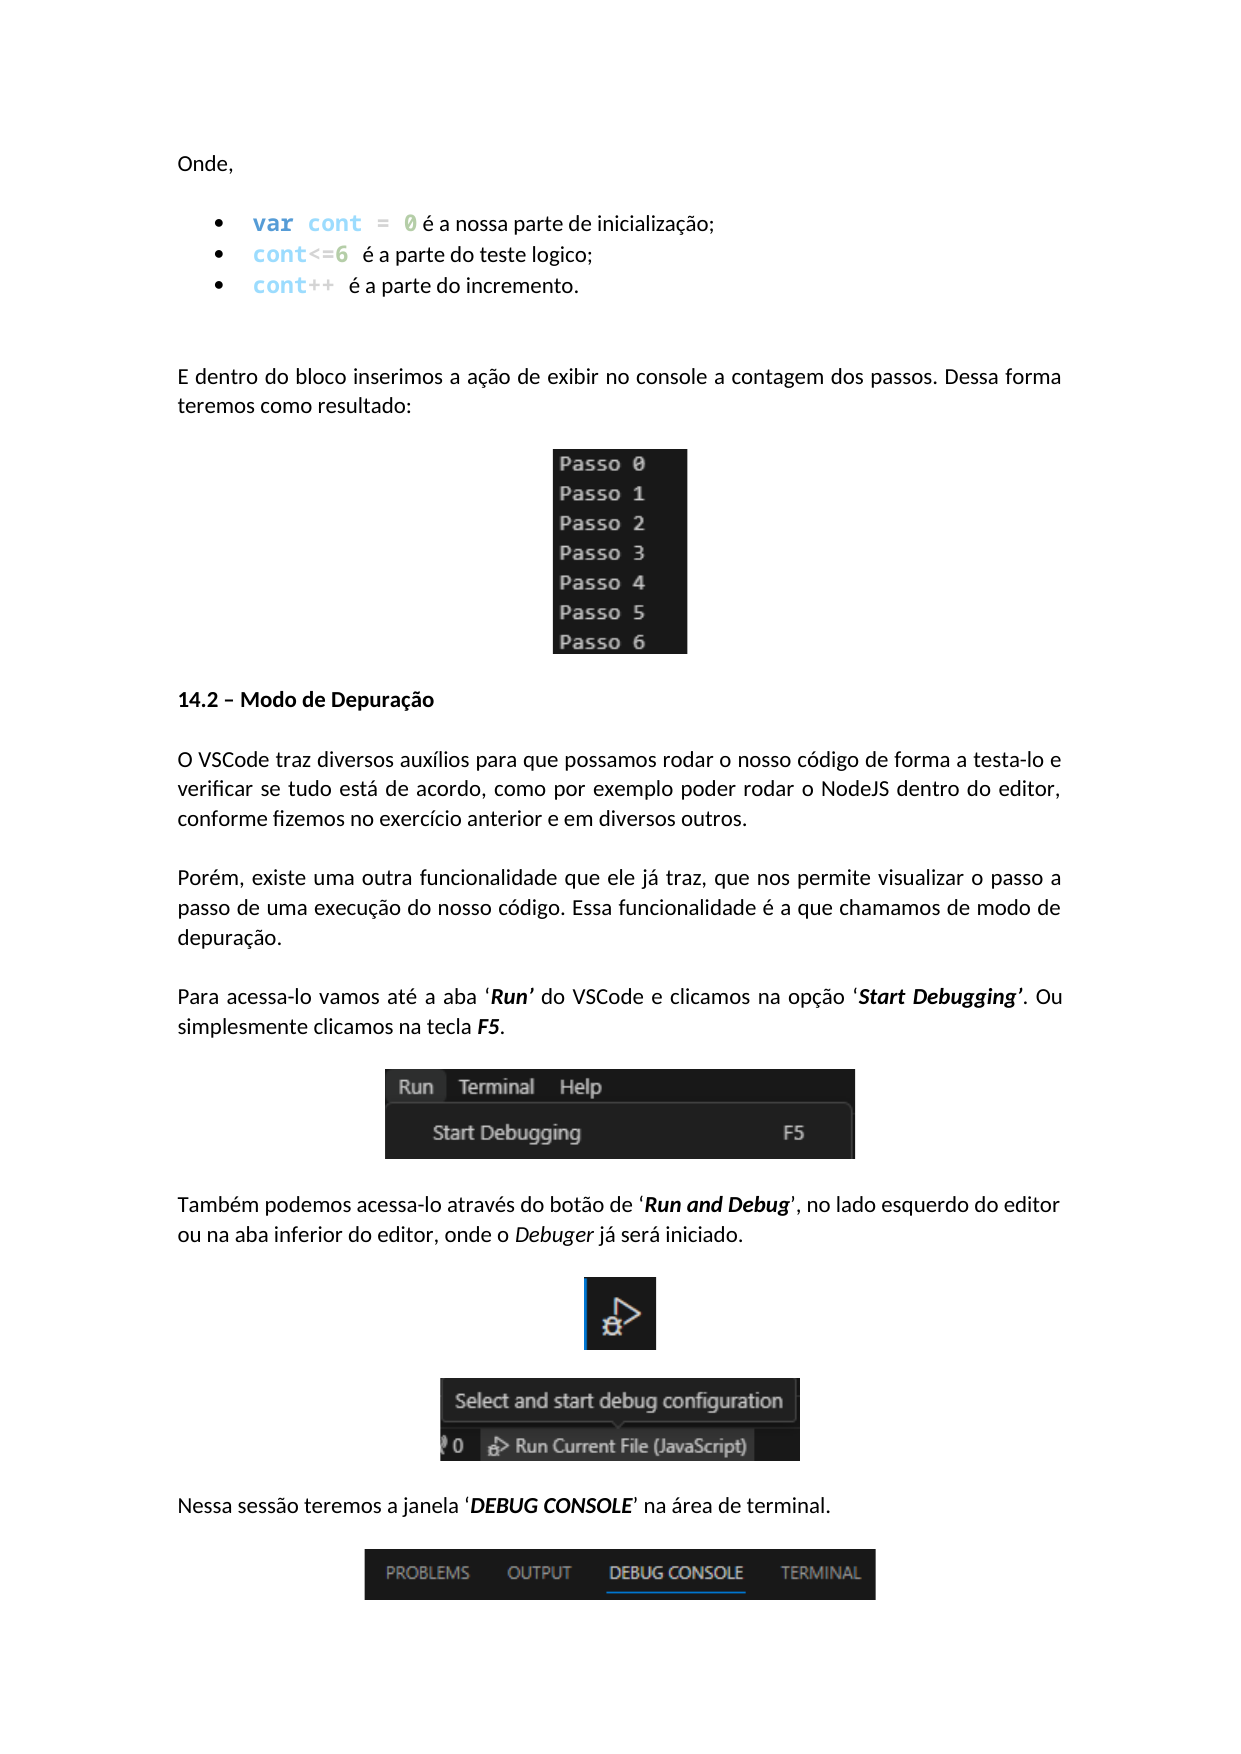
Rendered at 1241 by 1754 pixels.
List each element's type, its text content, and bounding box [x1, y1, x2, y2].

text Nessa sessão teremos a janela ‘DEBUG CONSOLE’ na área de terminal. [177, 1490, 1063, 1519]
text O VSCode traz diversos auxílios para que possamos rodar o nosso código de forma a testa-lo e verificar se tudo está de acordo, como por exemplo poder rodar o NodeJS dentro do editor, conforme fizemos no exercício anterior e em diversos outros. [177, 743, 1063, 832]
text Também podemos acessa-lo através do botão de ‘Run and Debug’, no lado esquerdo do editor ou na aba inferior do editor, onde o Debuger já será iniciado. [177, 1188, 1063, 1248]
text 14.2 – Modo de Depuração [177, 684, 1063, 713]
list var cont = 0 é a nossa parte de inicialização; [215, 207, 1063, 238]
text E dentro do bloco inserimos a ação de exibir no console a contagem dos passos. Dessa forma teremos como resultado: [177, 360, 1063, 419]
picture [584, 1277, 657, 1350]
list cont++ é a parte do incremento. [215, 269, 1063, 301]
text Onde, [177, 148, 1063, 177]
picture [440, 1378, 800, 1461]
list cont<=6 é a parte do teste logico; [215, 238, 1063, 269]
text Porém, existe uma outra funcionalidade que ele já traz, que nos permite visualizar o passo a passo de uma execução do nosso código. Essa funcionalidade é a que chamamos de modo de depuração. [177, 862, 1063, 951]
picture [552, 449, 688, 654]
picture [364, 1549, 876, 1600]
text Para acessa-lo vamos até a aba ‘Run’ do VSCode e clicamos na opção ‘Start Debugging’. Ou simplesmente clicamos na tecla F5. [177, 981, 1063, 1040]
picture [385, 1069, 856, 1159]
